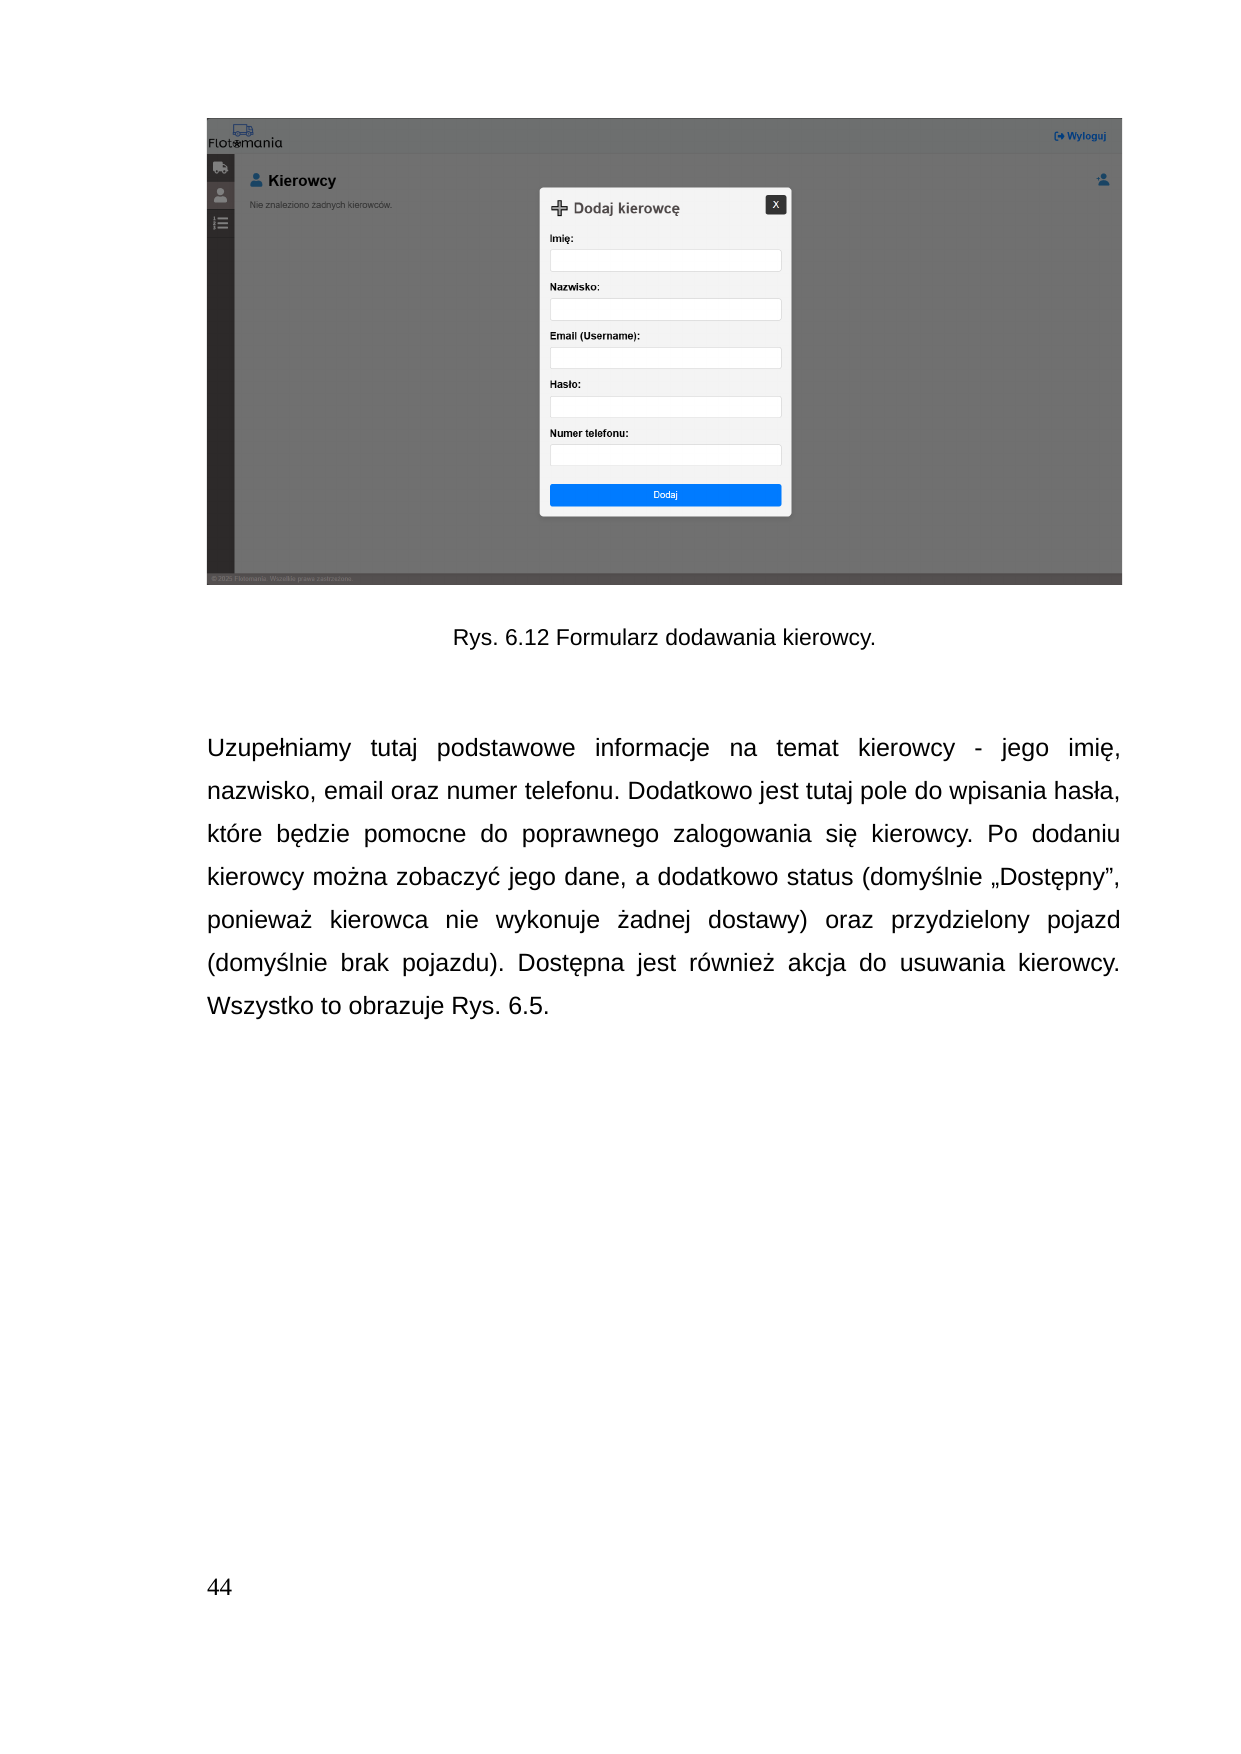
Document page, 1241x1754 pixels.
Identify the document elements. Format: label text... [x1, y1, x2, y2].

picture [206, 118, 1123, 585]
text Uzupełniamy tutaj podstawowe informacje na temat kierowcy - jego imię, nazwisko, email oraz numer telefonu. Dodatkowo jest tutaj pole do wpisania hasła, które będzie pomocne do poprawnego zalogowania się kierowcy. Po dodaniu kierowcy można zobaczyć jego dane, a dodatkowo status (domyślnie „Dostępny”, ponieważ kierowca nie wykonuje żadnej dostawy) oraz przydzielony pojazd (domyślnie brak pojazdu). Dostępna jest również akcja do usuwania kierowcy. Wszystko to obrazuje Rys. 6.5. [207, 733, 1122, 1020]
